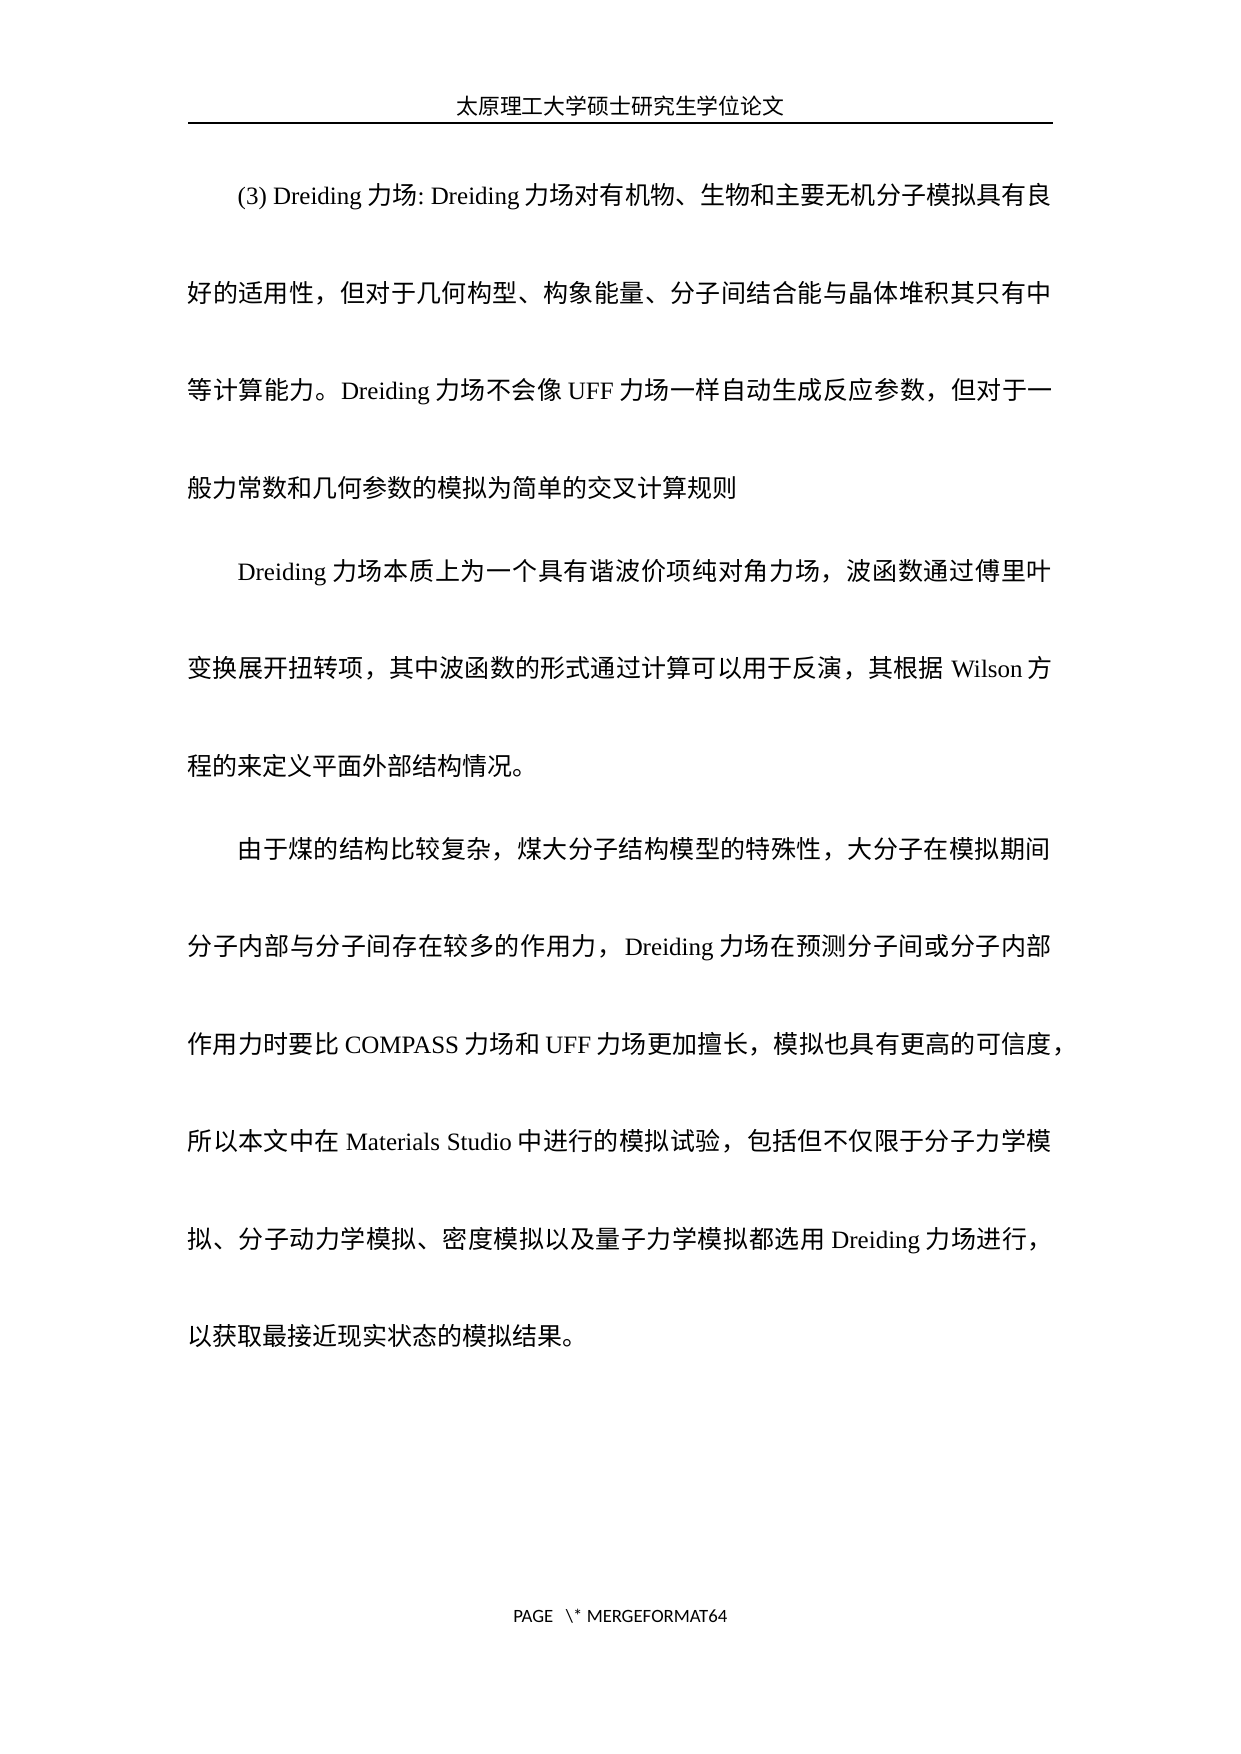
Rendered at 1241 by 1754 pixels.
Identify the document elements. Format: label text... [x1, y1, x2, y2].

text 由于煤的结构比较复杂，煤大分子结构模型的特殊性，大分子在模拟期间分子内部与分子间存在较多的作用力，Dreiding力场在预测分子间或分子内部作用力时要比COMPASS力场和UFF力场更加擅长，模拟也具有更高的可信度，所以本文中在Materials Studio中进行的模拟试验，包括但不仅限于分子力学模拟、分子动力学模拟、密度模拟以及量子力学模拟都选用Dreiding力场进行，以获取最接近现实状态的模拟结果。 [187, 815, 1053, 1367]
list Dreiding力场: Dreiding力场对有机物、生物和主要无机分子模拟具有良好的适用性，但对于几何构型、构象能量、分子间结合能与晶体堆积其只有中等计算能力。Dreiding力场不会像UFF力场一样自动生成反应参数，但对于一般力常数和几何参数的模拟为简单的交叉计算规则 [187, 161, 1053, 519]
text Dreiding力场本质上为一个具有谐波价项纯对角力场，波函数通过傅里叶变换展开扭转项，其中波函数的形式通过计算可以用于反演，其根据Wilson方程的来定义平面外部结构情况。 [187, 537, 1053, 797]
